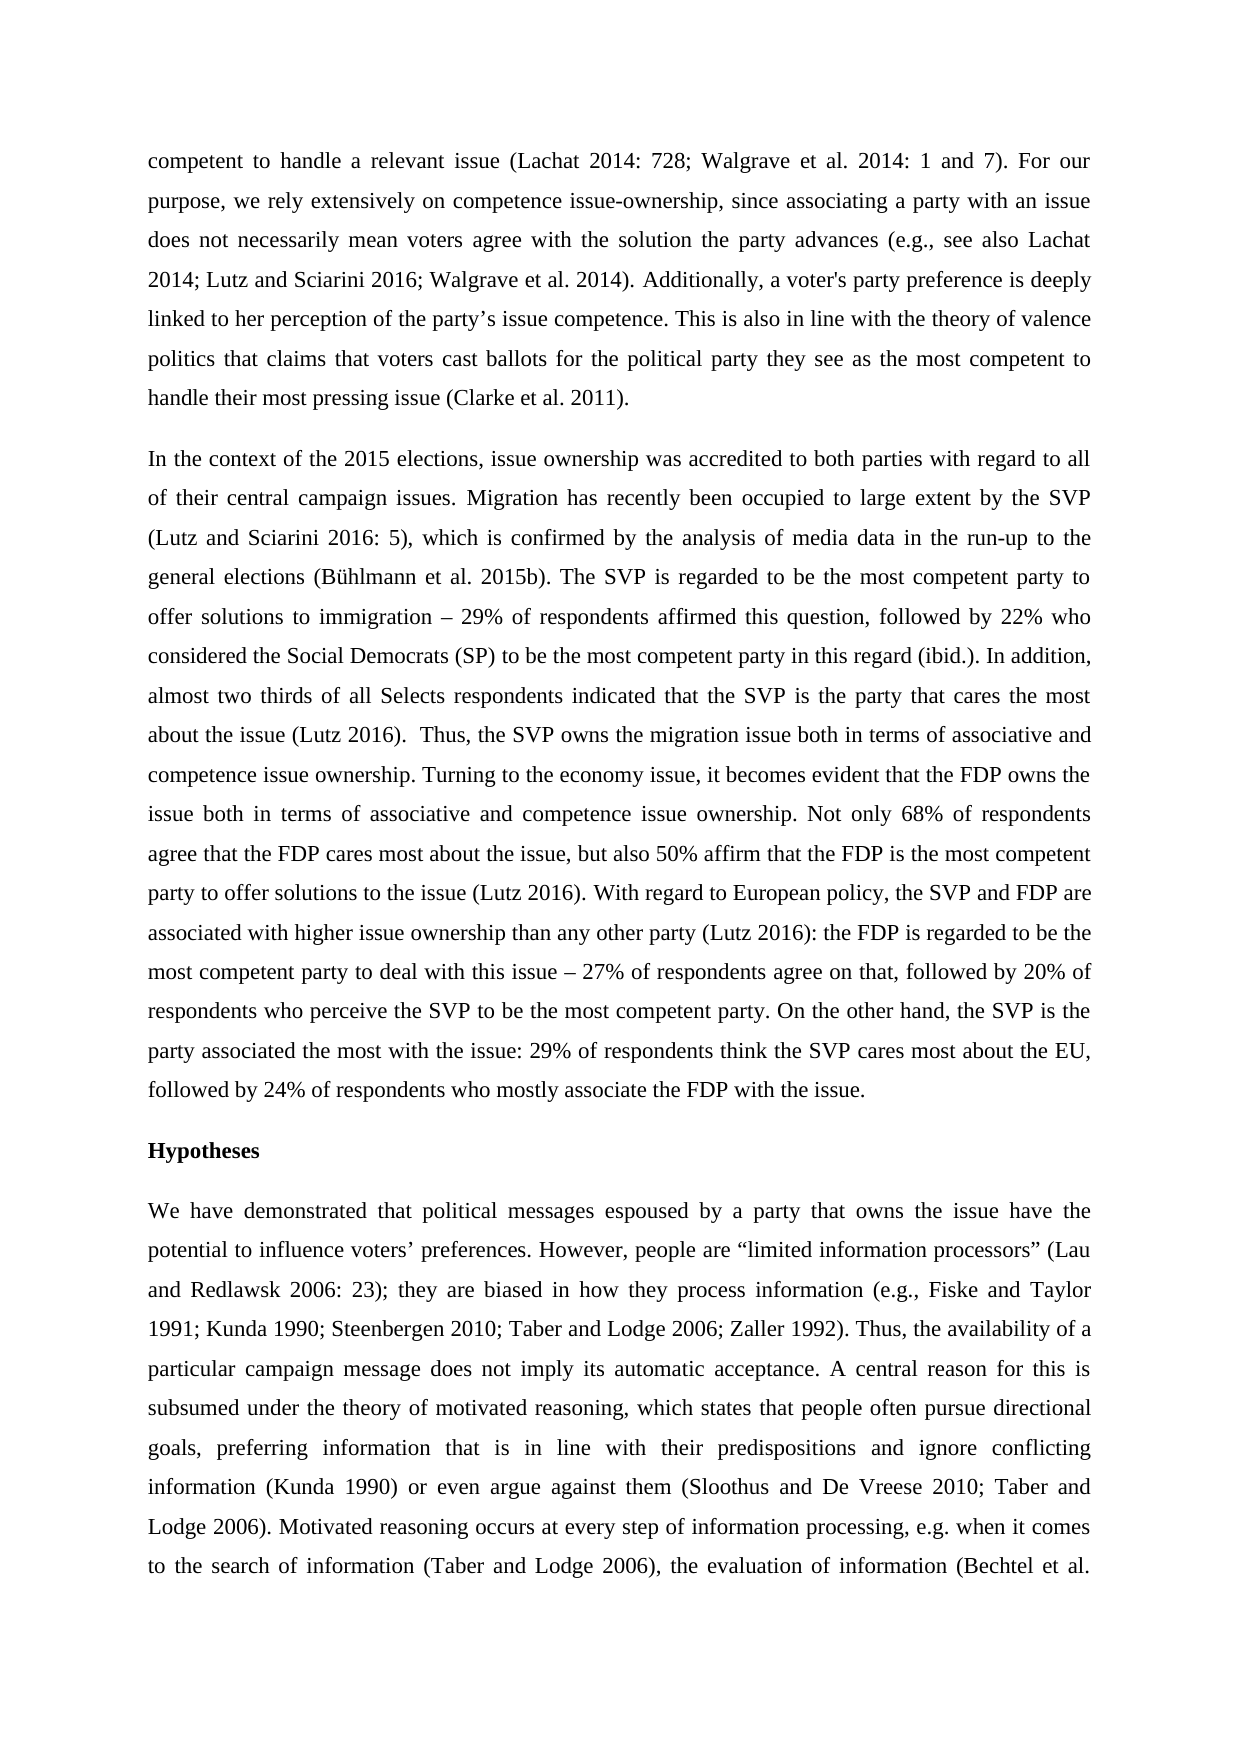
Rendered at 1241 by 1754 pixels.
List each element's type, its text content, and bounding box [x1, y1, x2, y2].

text In the context of the 2015 elections, issue ownership was accredited to both parties with regard to all of their central campaign issues. Migration has recently been occupied to large extent by the SVP (Lutz and Sciarini 2016: 5), which is confirmed by the analysis of media data in the run-up to the general elections (Bühlmann et al. 2015b). The SVP is regarded to be the most competent party to offer solutions to immigration – 29% of respondents affirmed this question, followed by 22% who considered the Social Democrats (SP) to be the most competent party in this regard (ibid.). In addition, almost two thirds of all Selects respondents indicated that the SVP is the party that cares the most about the issue (Lutz 2016). Thus, the SVP owns the migration issue both in terms of associative and competence issue ownership. Turning to the economy issue, it becomes evident that the FDP owns the issue both in terms of associative and competence issue ownership. Not only 68% of respondents agree that the FDP cares most about the issue, but also 50% affirm that the FDP is the most competent party to offer solutions to the issue (Lutz 2016). With regard to European policy, the SVP and FDP are associated with higher issue ownership than any other party (Lutz 2016): the FDP is regarded to be the most competent party to deal with this issue – 27% of respondents agree on that, followed by 20% of respondents who perceive the SVP to be the most competent party. On the other hand, the SVP is the party associated the most with the issue: 29% of respondents think the SVP cares most about the EU, followed by 24% of respondents who mostly associate the FDP with the issue. [148, 445, 1093, 1103]
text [148, 148, 1093, 411]
text Hypotheses [148, 1137, 1093, 1163]
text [148, 1197, 1093, 1579]
